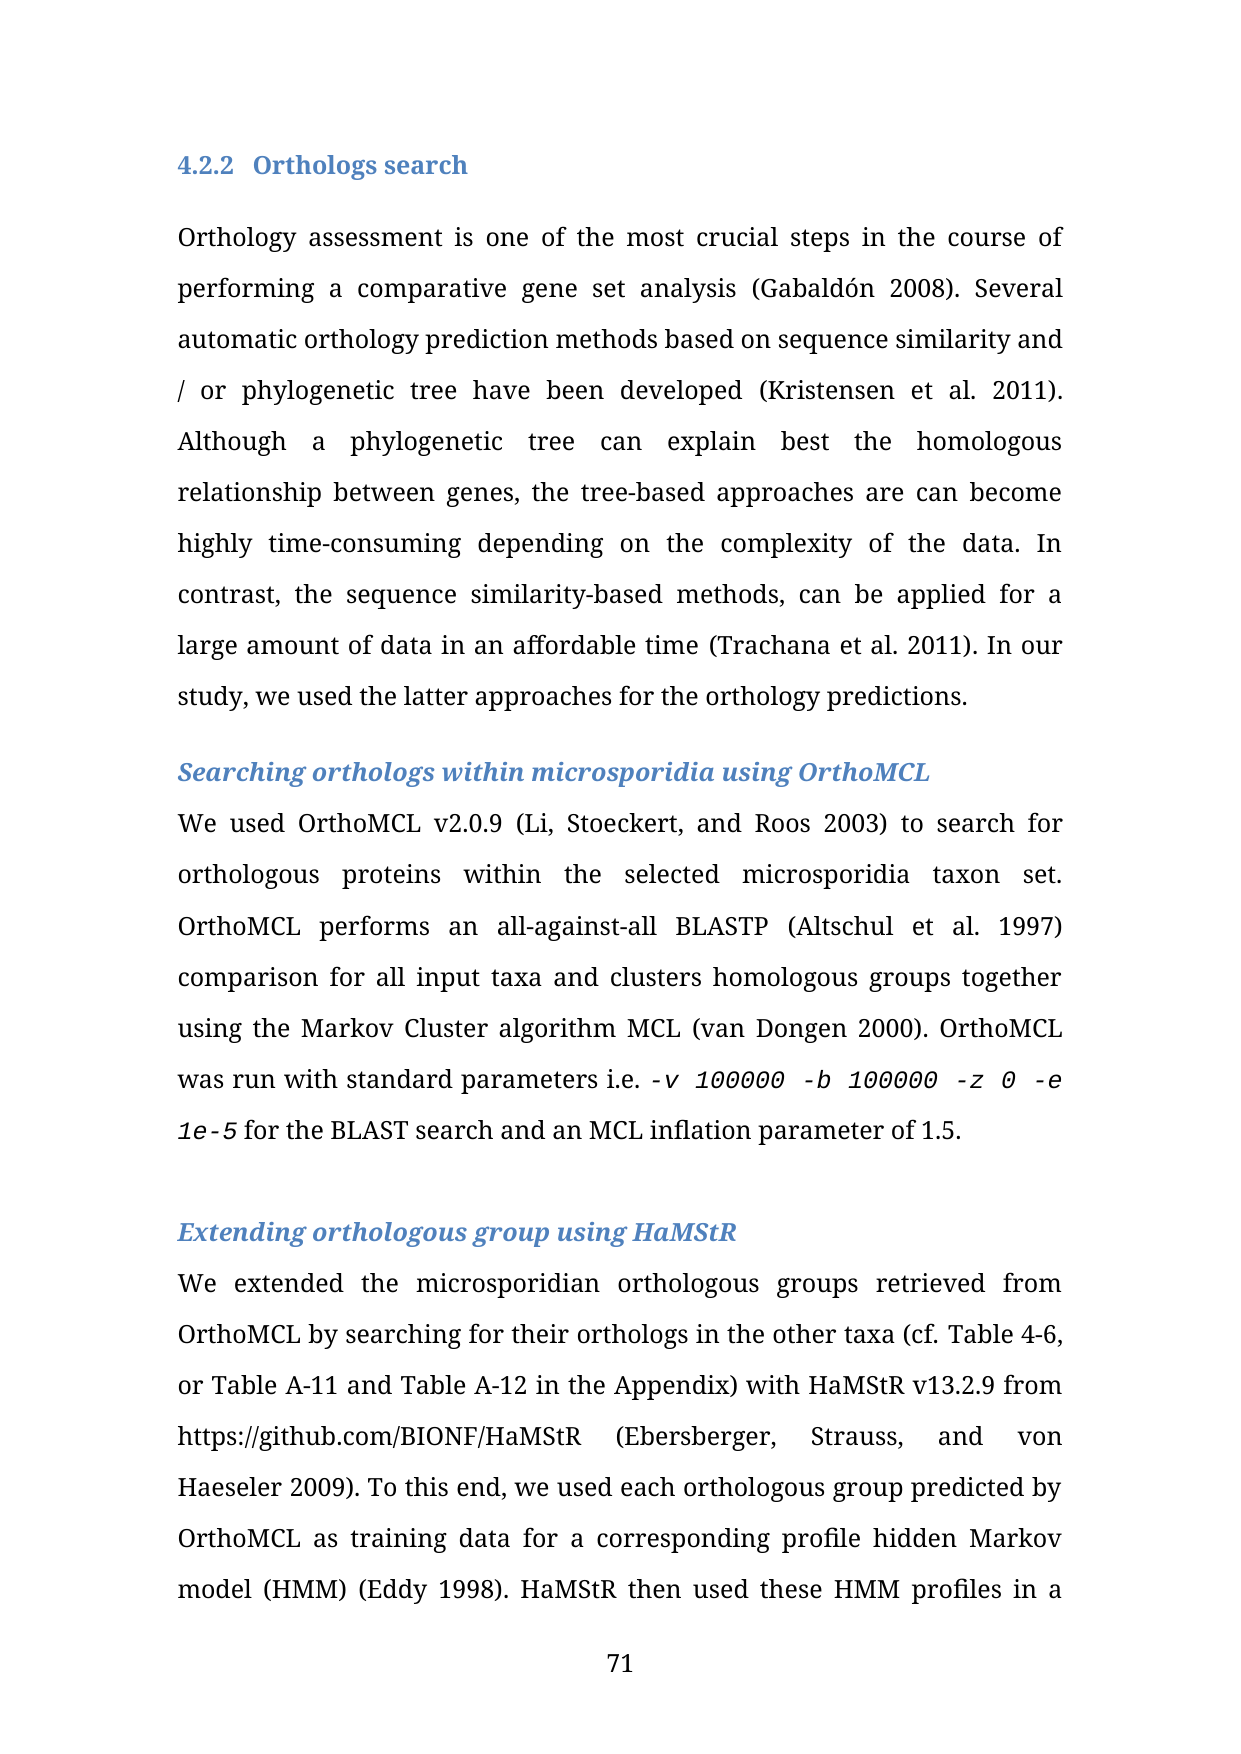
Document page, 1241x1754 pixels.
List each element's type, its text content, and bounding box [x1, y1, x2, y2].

text Searching orthologs within microsporidia using OrthoMCL [177, 755, 1063, 789]
text We used OrthoMCL v2.0.9 (Li, Stoeckert, and Roos 2003) to search for orthologous proteins within the selected microsporidia taxon set. OrthoMCL performs an all-against-all BLASTP (Altschul et al. 1997) comparison for all input taxa and clusters homologous groups together using the Markov Cluster algorithm MCL (van Dongen 2000). OrthoMCL was run with standard parameters i.e. -v 100000 -b 100000 -z 0 -e 1e-5 for the BLAST search and an MCL inflation parameter of 1.5. [177, 806, 1063, 1147]
text Extending orthologous group using HaMStR [177, 1215, 1063, 1249]
subtitle Orthologs search [177, 148, 1063, 182]
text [177, 1266, 1063, 1606]
text Orthology assessment is one of the most crucial steps in the course of performing a comparative gene set analysis (Gabaldón 2008). Several automatic orthology prediction methods based on sequence similarity and / or phylogenetic tree have been developed (Kristensen et al. 2011). Although a phylogenetic tree can explain best the homologous relationship between genes, the tree-based approaches are can become highly time-consuming depending on the complexity of the data. In contrast, the sequence similarity-based methods, can be applied for a large amount of data in an affordable time (Trachana et al. 2011). In our study, we used the latter approaches for the orthology predictions. [177, 219, 1063, 713]
